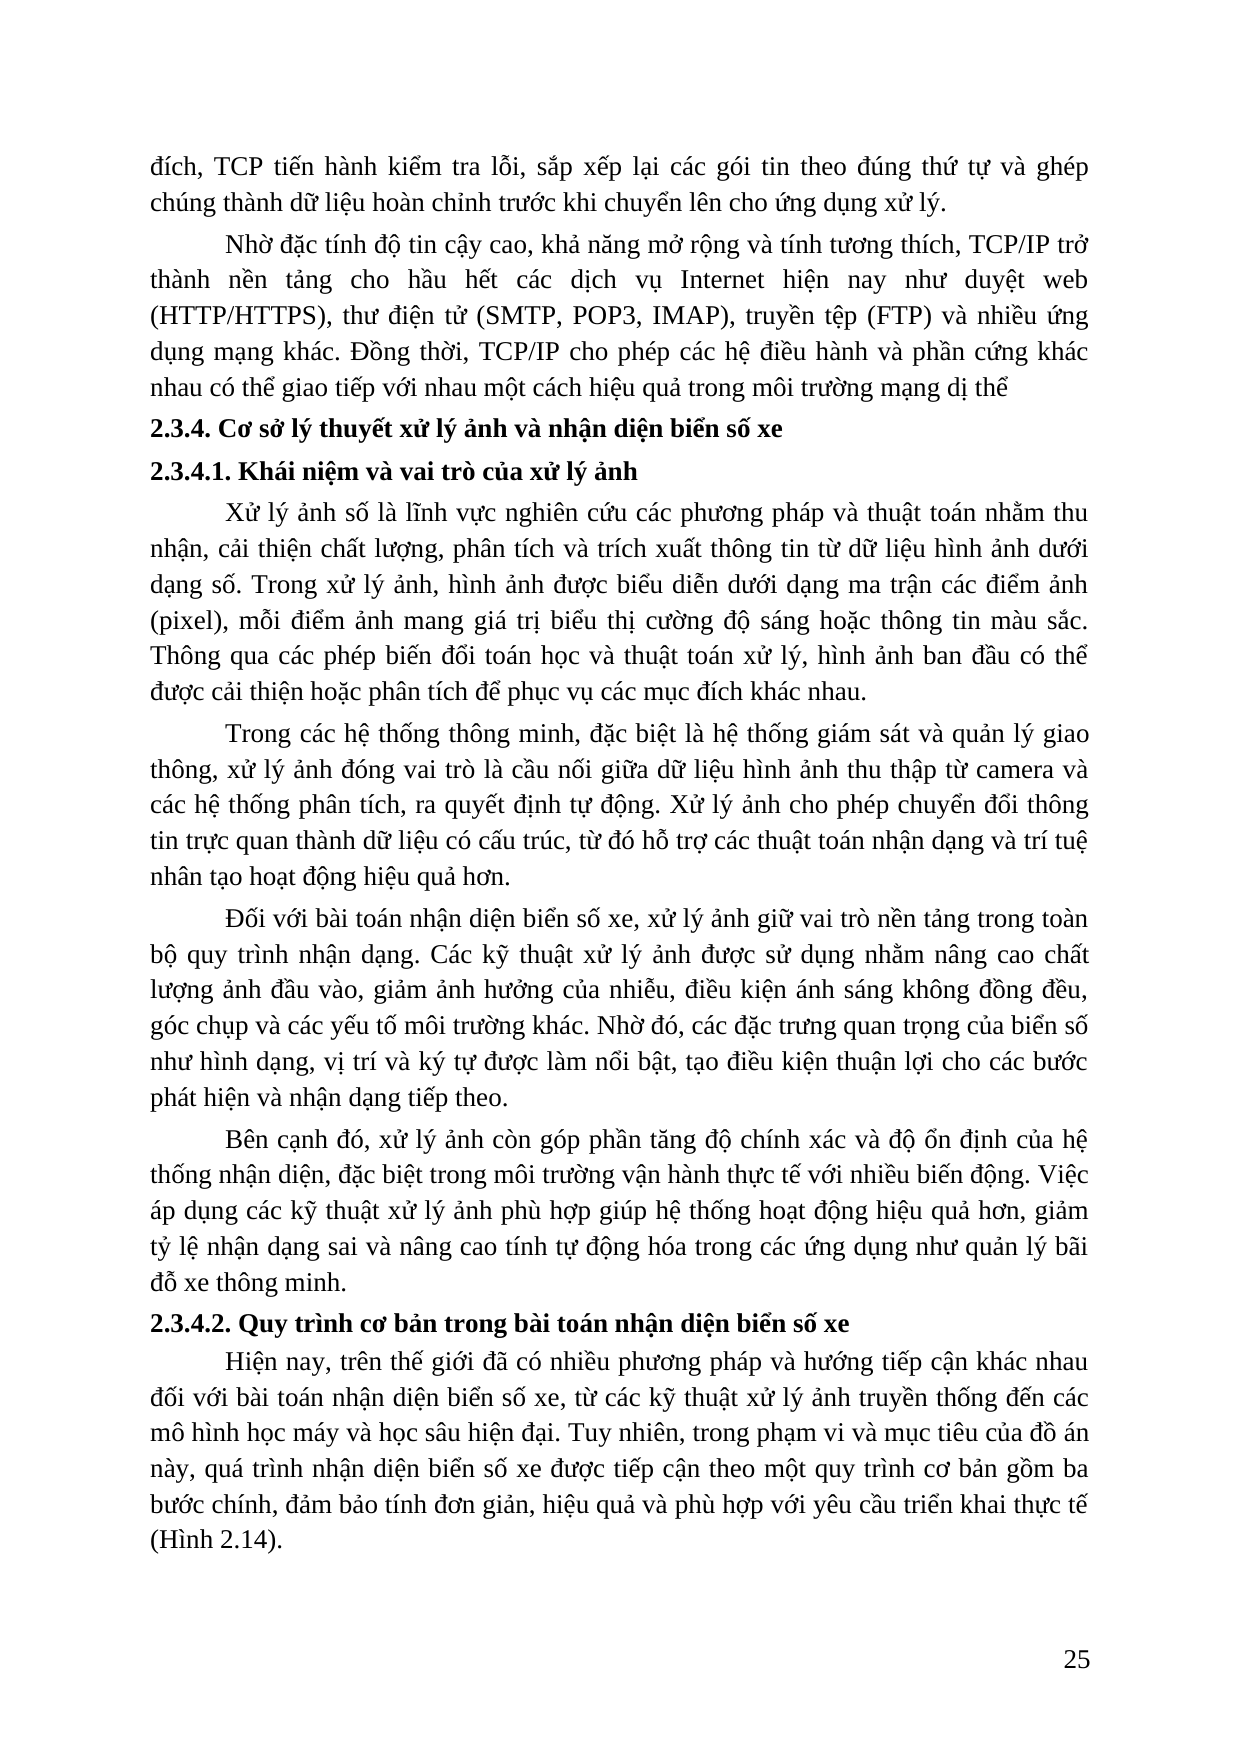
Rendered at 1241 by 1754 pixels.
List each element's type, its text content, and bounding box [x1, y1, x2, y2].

text Đối với bài toán nhận diện biển số xe, xử lý ảnh giữ vai trò nền tảng trong toàn bộ quy trình nhận dạng. Các kỹ thuật xử lý ảnh được sử dụng nhằm nâng cao chất lượng ảnh đầu vào, giảm ảnh hưởng của nhiễu, điều kiện ánh sáng không đồng đều, góc chụp và các yếu tố môi trường khác. Nhờ đó, các đặc trưng quan trọng của biển số như hình dạng, vị trí và ký tự được làm nổi bật, tạo điều kiện thuận lợi cho các bước phát hiện và nhận dạng tiếp theo. [150, 902, 1090, 1112]
subtitle 2.3.4.2. Quy trình cơ bản trong bài toán nhận diện biển số xe [150, 1308, 1090, 1339]
text Trong các hệ thống thông minh, đặc biệt là hệ thống giám sát và quản lý giao thông, xử lý ảnh đóng vai trò là cầu nối giữa dữ liệu hình ảnh thu thập từ camera và các hệ thống phân tích, ra quyết định tự động. Xử lý ảnh cho phép chuyển đổi thông tin trực quan thành dữ liệu có cấu trúc, từ đó hỗ trợ các thuật toán nhận dạng và trí tuệ nhân tạo hoạt động hiệu quả hơn. [150, 717, 1090, 891]
text Nhờ đặc tính độ tin cậy cao, khả năng mở rộng và tính tương thích, TCP/IP trở thành nền tảng cho hầu hết các dịch vụ Internet hiện nay như duyệt web (HTTP/HTTPS), thư điện tử (SMTP, POP3, IMAP), truyền tệp (FTP) và nhiều ứng dụng mạng khác. Đồng thời, TCP/IP cho phép các hệ điều hành và phần cứng khác nhau có thể giao tiếp với nhau một cách hiệu quả trong môi trường mạng dị thể [150, 228, 1090, 402]
subtitle 2.3.4. Cơ sở lý thuyết xử lý ảnh và nhận diện biển số xe [150, 413, 1090, 444]
text Xử lý ảnh số là lĩnh vực nghiên cứu các phương pháp và thuật toán nhằm thu nhận, cải thiện chất lượng, phân tích và trích xuất thông tin từ dữ liệu hình ảnh dưới dạng số. Trong xử lý ảnh, hình ảnh được biểu diễn dưới dạng ma trận các điểm ảnh (pixel), mỗi điểm ảnh mang giá trị biểu thị cường độ sáng hoặc thông tin màu sắc. Thông qua các phép biến đổi toán học và thuật toán xử lý, hình ảnh ban đầu có thể được cải thiện hoặc phân tích để phục vụ các mục đích khác nhau. [150, 497, 1090, 706]
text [150, 150, 1090, 217]
text Hiện nay, trên thế giới đã có nhiều phương pháp và hướng tiếp cận khác nhau đối với bài toán nhận diện biển số xe, từ các kỹ thuật xử lý ảnh truyền thống đến các mô hình học máy và học sâu hiện đại. Tuy nhiên, trong phạm vi và mục tiêu của đồ án này, quá trình nhận diện biển số xe được tiếp cận theo một quy trình cơ bản gồm ba bước chính, đảm bảo tính đơn giản, hiệu quả và phù hợp với yêu cầu triển khai thực tế (Hình 2.14). [150, 1345, 1090, 1555]
text Bên cạnh đó, xử lý ảnh còn góp phần tăng độ chính xác và độ ổn định của hệ thống nhận diện, đặc biệt trong môi trường vận hành thực tế với nhiều biến động. Việc áp dụng các kỹ thuật xử lý ảnh phù hợp giúp hệ thống hoạt động hiệu quả hơn, giảm tỷ lệ nhận dạng sai và nâng cao tính tự động hóa trong các ứng dụng như quản lý bãi đỗ xe thông minh. [150, 1123, 1090, 1297]
subtitle 2.3.4.1. Khái niệm và vai trò của xử lý ảnh [150, 454, 1090, 486]
